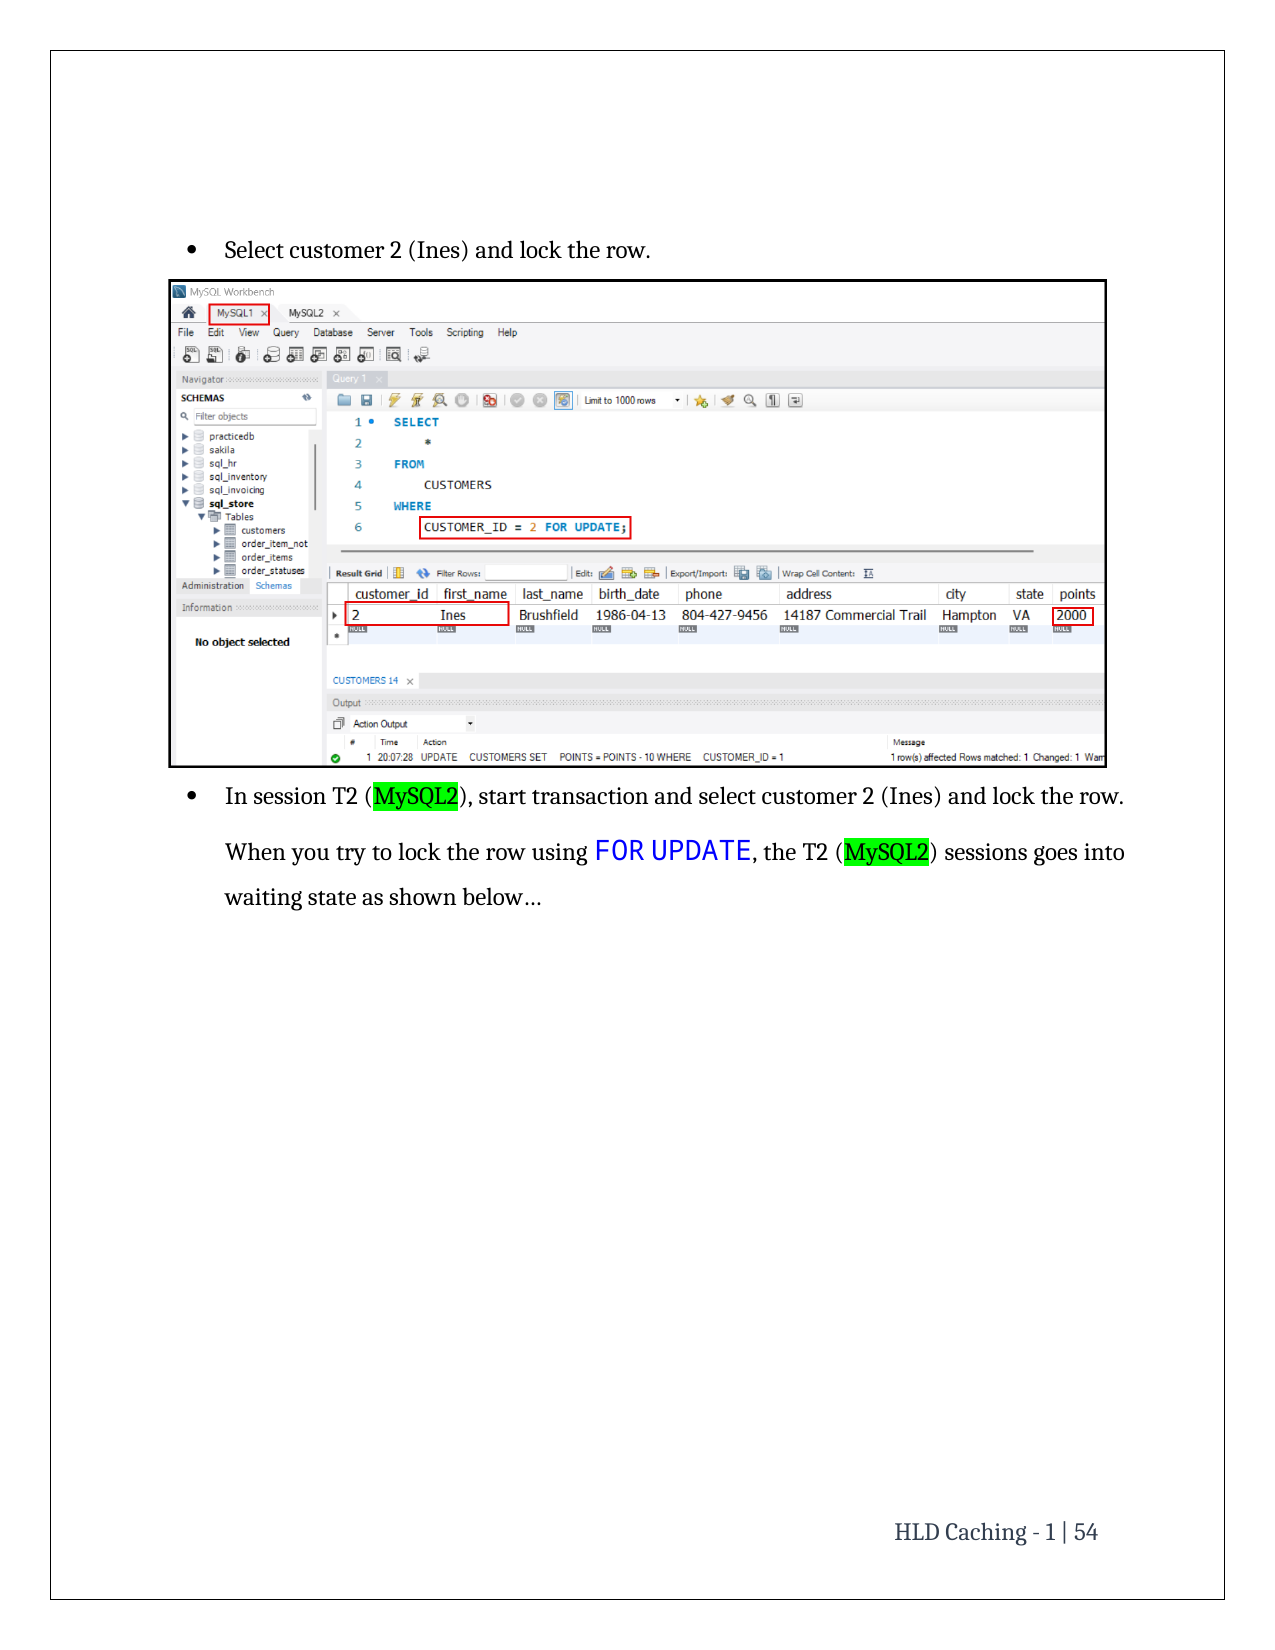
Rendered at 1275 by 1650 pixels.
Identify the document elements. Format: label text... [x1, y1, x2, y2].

list In session T2 (MySQL2), start transaction and select customer 2 (Ines) and lock the row. When you try to lock the row using FOR UPDATE, the T2 (MySQL2) sessions goes into waiting state as shown below… [187, 782, 1125, 912]
list Select customer 2 (Ines) and lock the row. [187, 236, 1125, 265]
picture [168, 279, 1107, 768]
